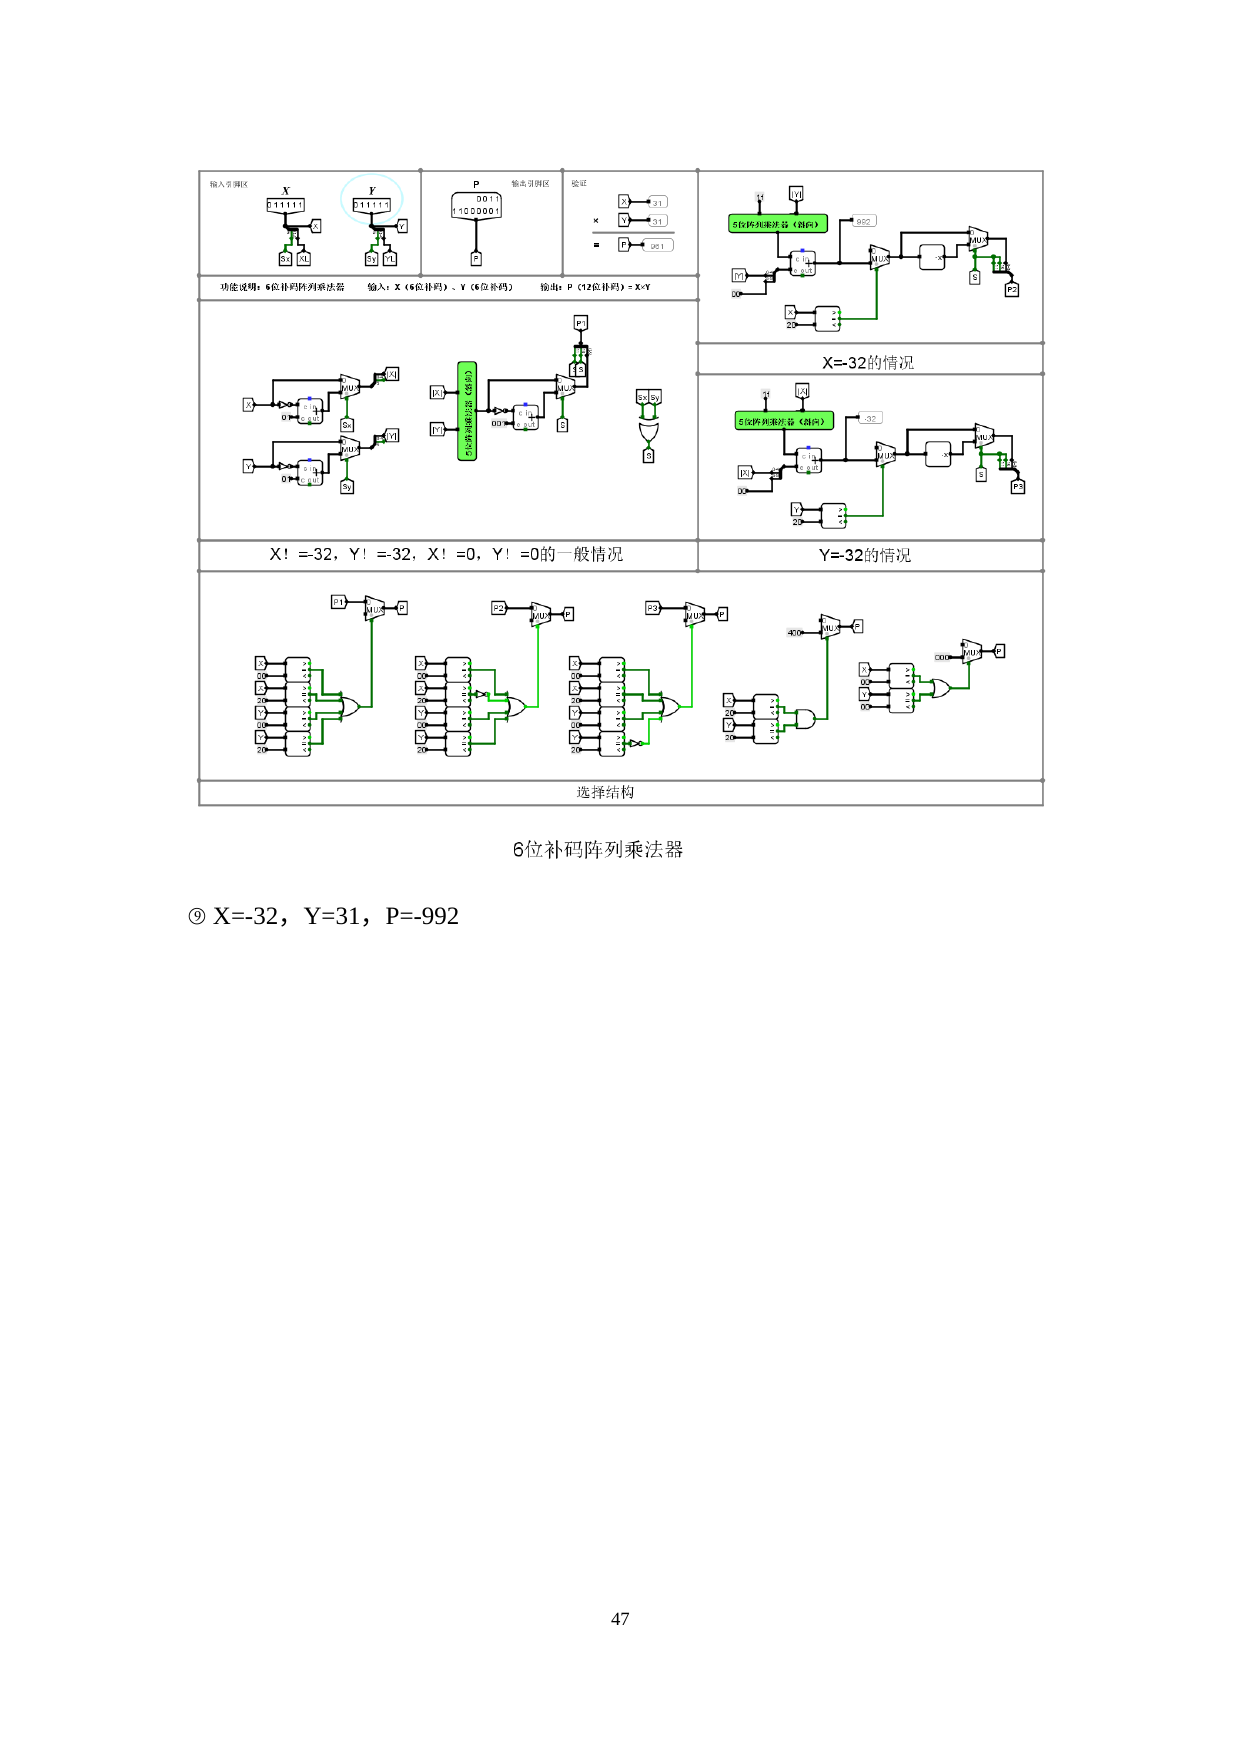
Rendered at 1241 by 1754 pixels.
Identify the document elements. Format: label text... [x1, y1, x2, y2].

picture [187, 162, 1053, 870]
text ⑨ X=-32，Y=31，P=-992 [187, 881, 1053, 946]
